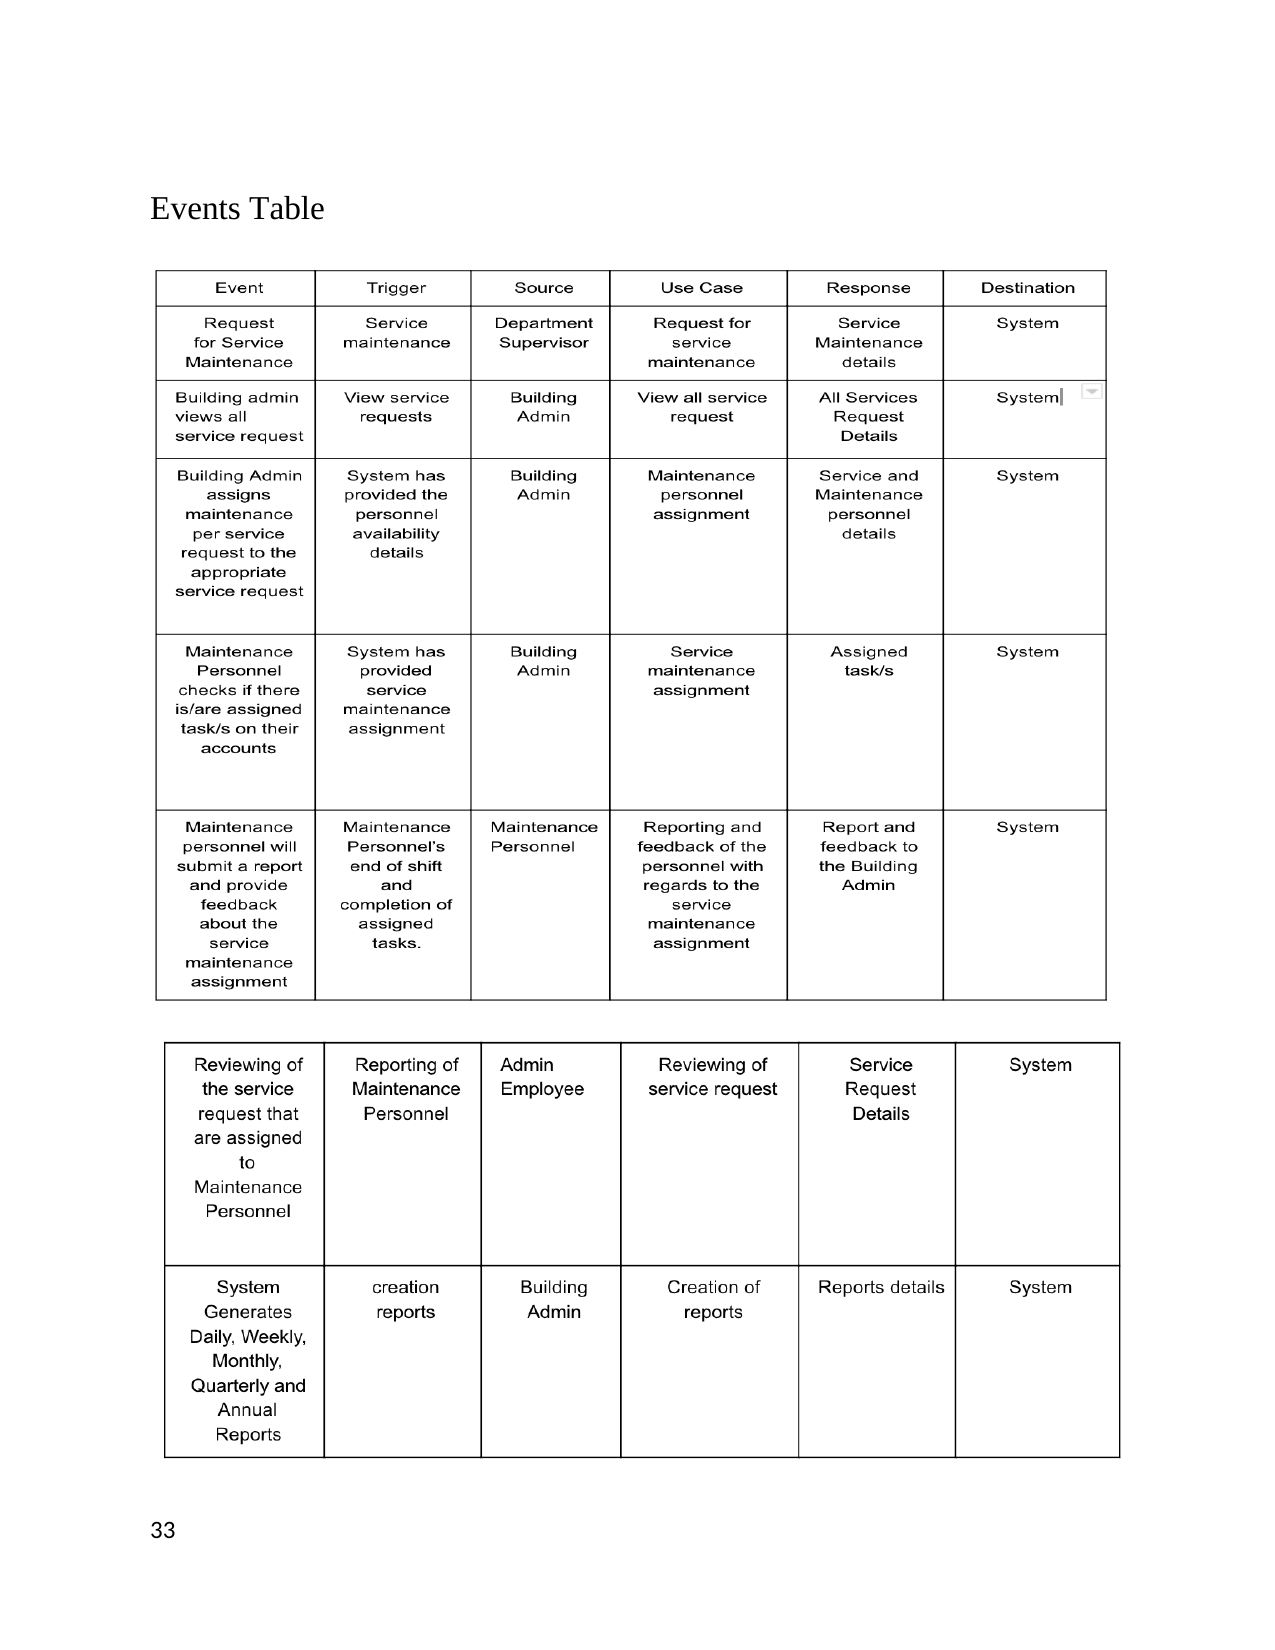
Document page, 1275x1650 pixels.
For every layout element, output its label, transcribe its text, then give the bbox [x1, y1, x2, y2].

text Events Table [150, 188, 1125, 227]
picture [150, 1037, 1125, 1469]
picture [150, 265, 1125, 1007]
